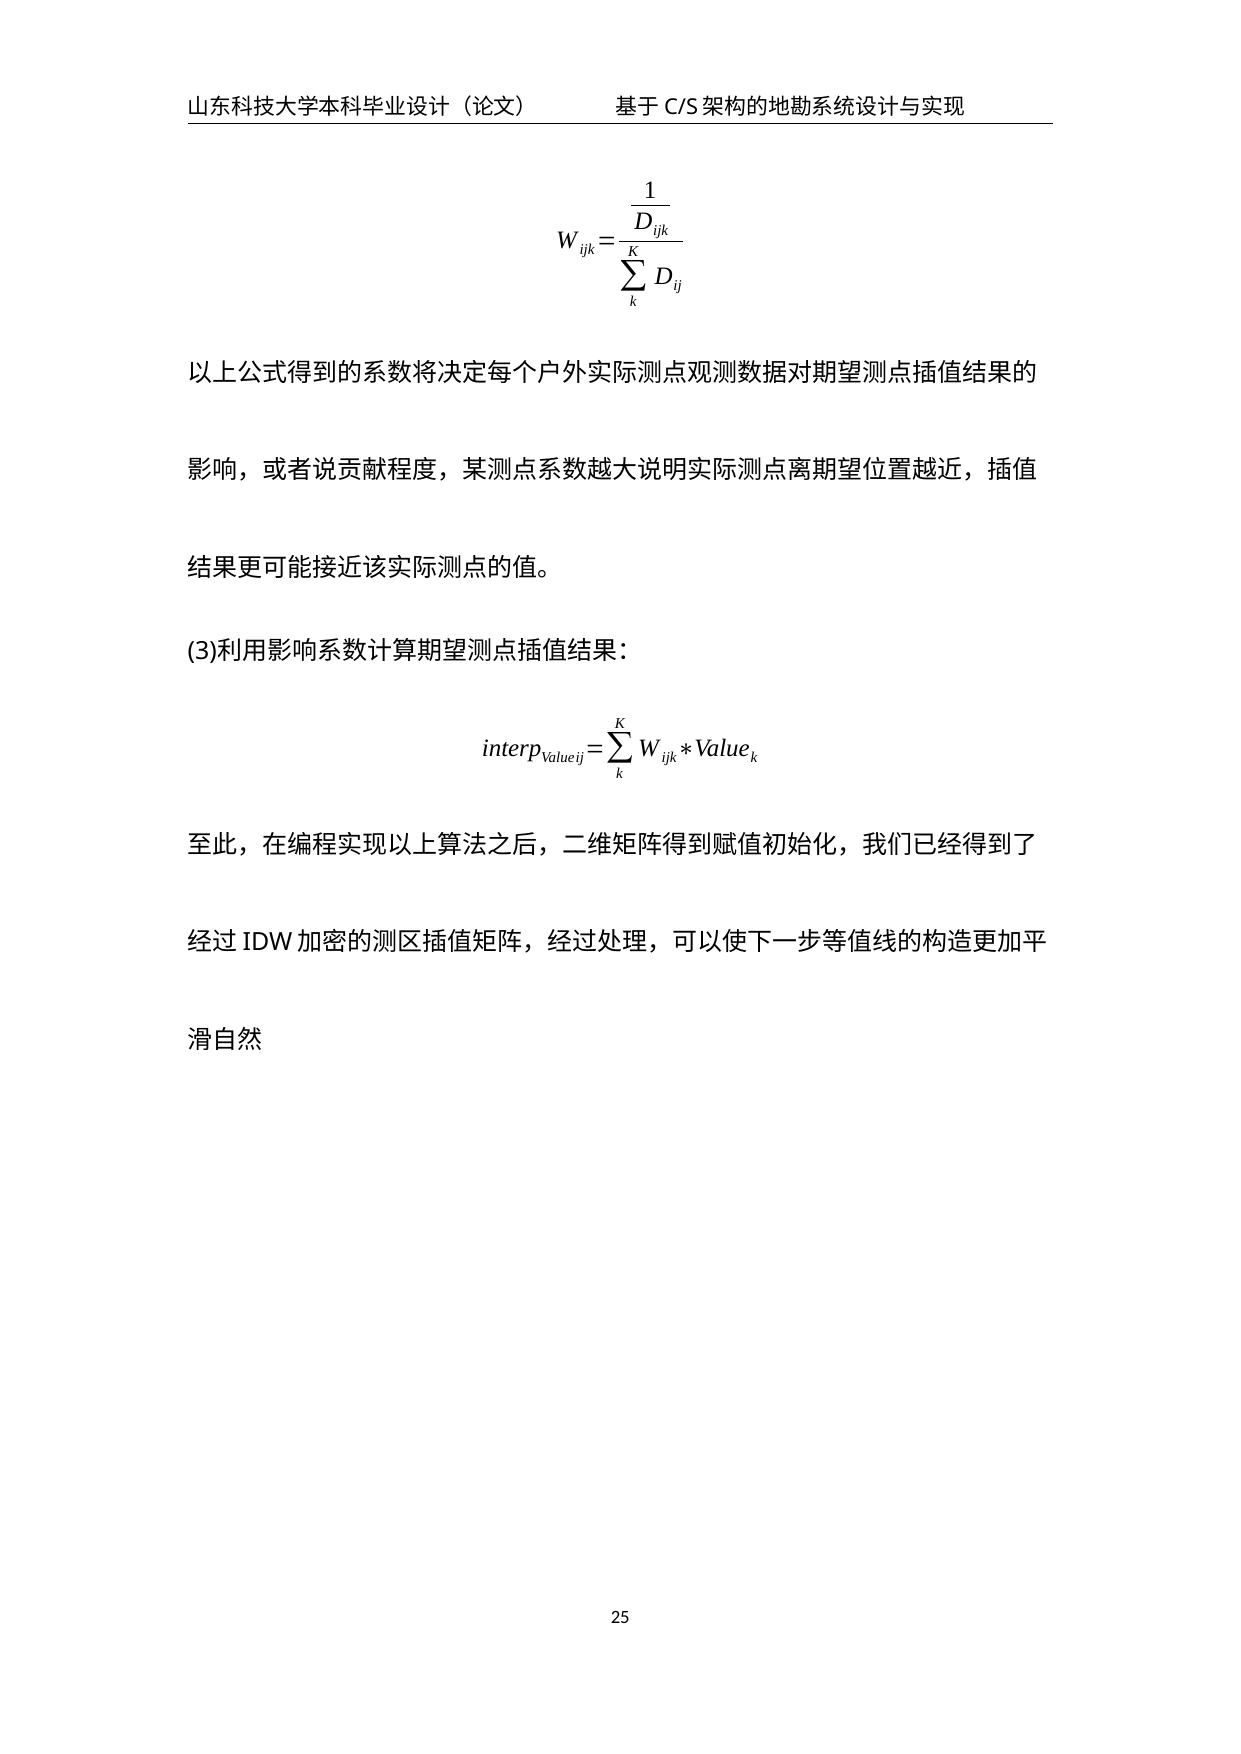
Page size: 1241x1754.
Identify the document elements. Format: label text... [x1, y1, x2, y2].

text 至此，在编程实现以上算法之后，二维矩阵得到赋值初始化，我们已经得到了经过IDW加密的测区插值矩阵，经过处理，可以使下一步等值线的构造更加平滑自然 [187, 810, 1053, 1070]
text (3)利用影响系数计算期望测点插值结果： [187, 616, 1053, 681]
text 以上公式得到的系数将决定每个户外实际测点观测数据对期望测点插值结果的影响，或者说贡献程度，某测点系数越大说明实际测点离期望位置越近，插值结果更可能接近该实际测点的值。 [187, 338, 1053, 598]
